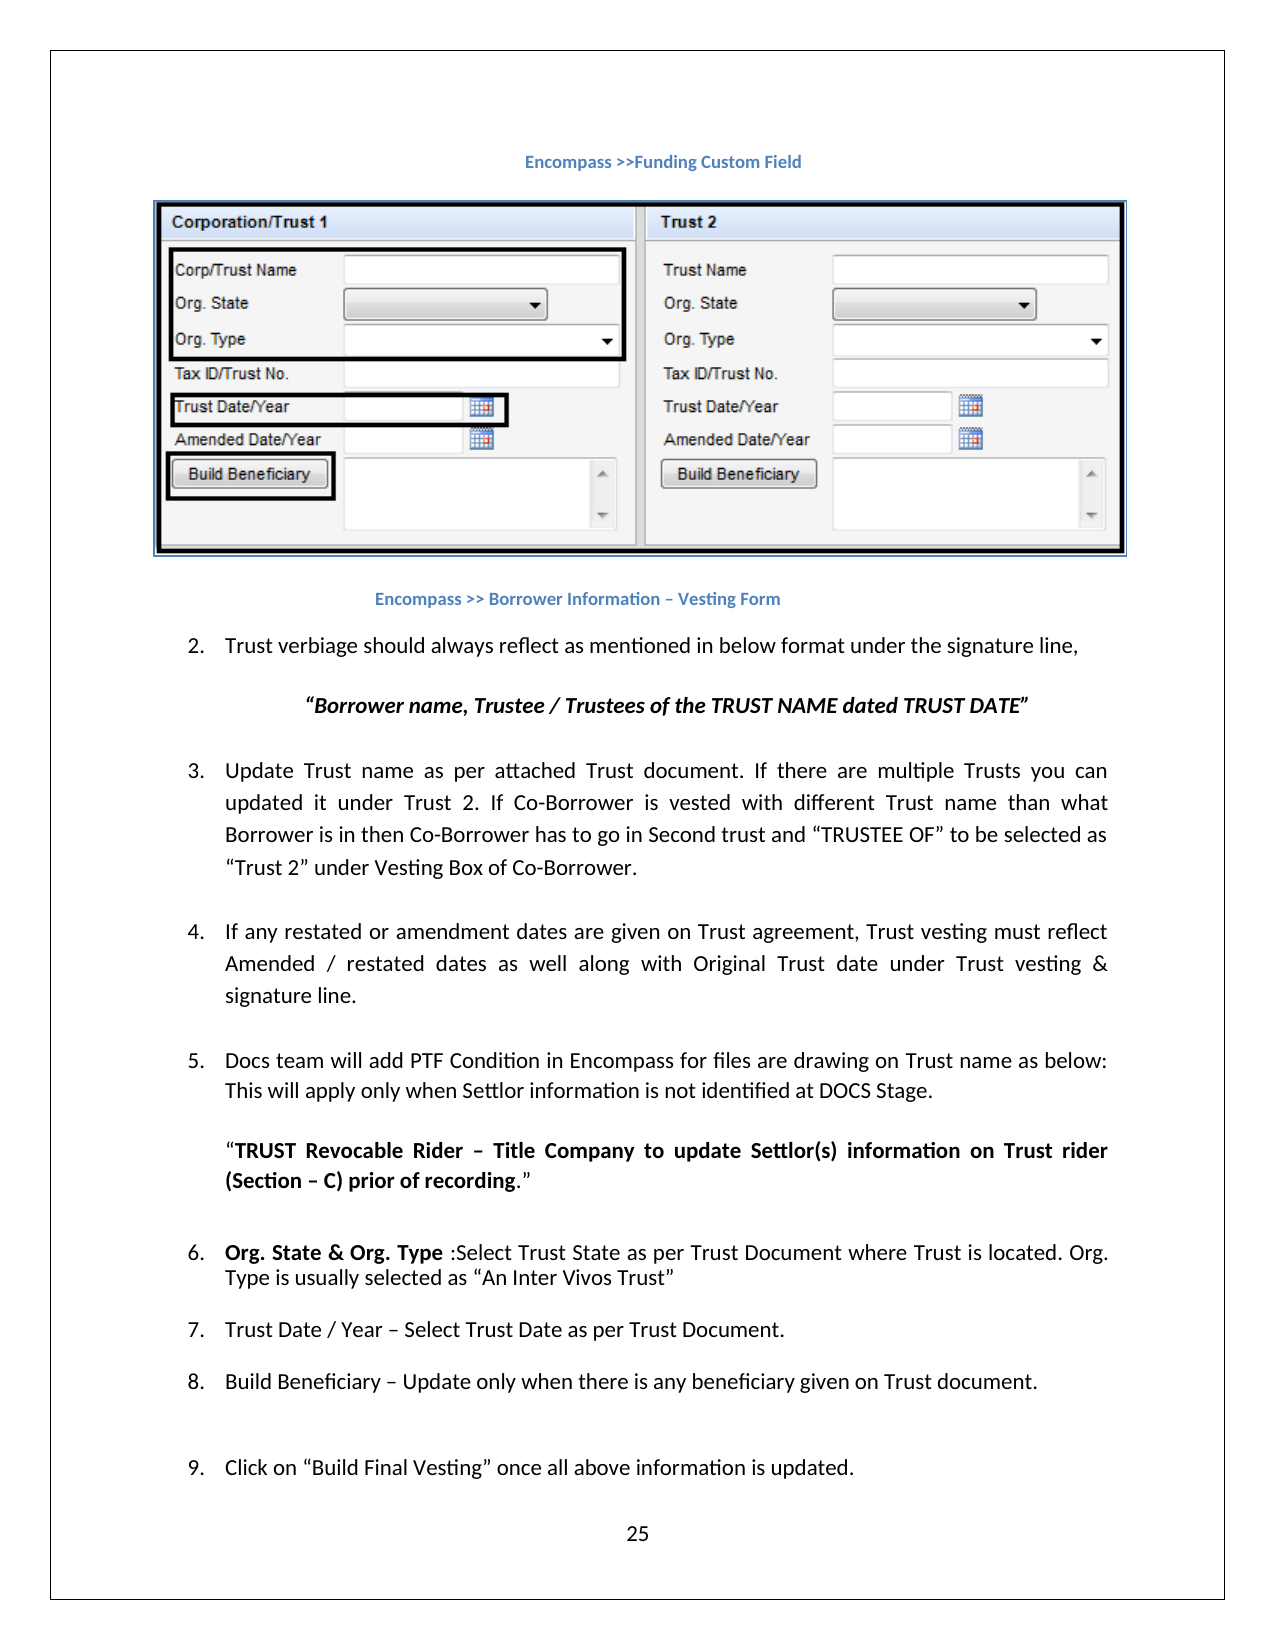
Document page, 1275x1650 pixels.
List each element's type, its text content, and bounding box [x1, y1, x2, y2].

text Encompass >> Borrower Information – Vesting Form [375, 557, 1107, 610]
text Encompass >>Funding Custom Field [450, 150, 1125, 173]
picture [155, 202, 1126, 555]
list “Borrower name, Trustee / Trustees of the TRUST NAME dated TRUST DATE” [225, 692, 1110, 720]
list Trust Date / Year – Select Trust Date as per Trust Document. [187, 1317, 1110, 1343]
list Docs team will add PTF Condition in Encompass for files are drawing on Trust name as below: This will apply only when Settlor information is not identified at DOCS Stage. [187, 1046, 1110, 1104]
list Org. State & Org. Type :Select Trust State as per Trust Document where Trust is located. Org. Type is usually selected as “An Inter Vivos Trust” [187, 1239, 1110, 1291]
list If any restated or amendment dates are given on Trust agreement, Trust vesting must reflect Amended / restated dates as well along with Original Trust date under Trust vesting & signature line. [187, 917, 1110, 1009]
list Update Trust name as per attached Trust document. If there are multiple Trusts you can updated it under Trust 2. If Co-Borrower is vested with different Trust name than what Borrower is in then Co-Borrower has to go in Second trust and “TRUSTEE OF” to be selected as “Trust 2” under Vesting Box of Co-Borrower. [187, 756, 1110, 881]
list Click on “Build Final Vesting” once all above information is updated. [187, 1455, 1110, 1481]
list Build Beneficiary – Update only when there is any beneficiary given on Trust document. [187, 1368, 1110, 1394]
list Trust verbiage should always reflect as mentioned in below format under the signature line, [187, 631, 1110, 659]
list “TRUST Revocable Rider – Title Company to update Settlor(s) information on Trust rider (Section – C) prior of recording.” [225, 1136, 1110, 1194]
